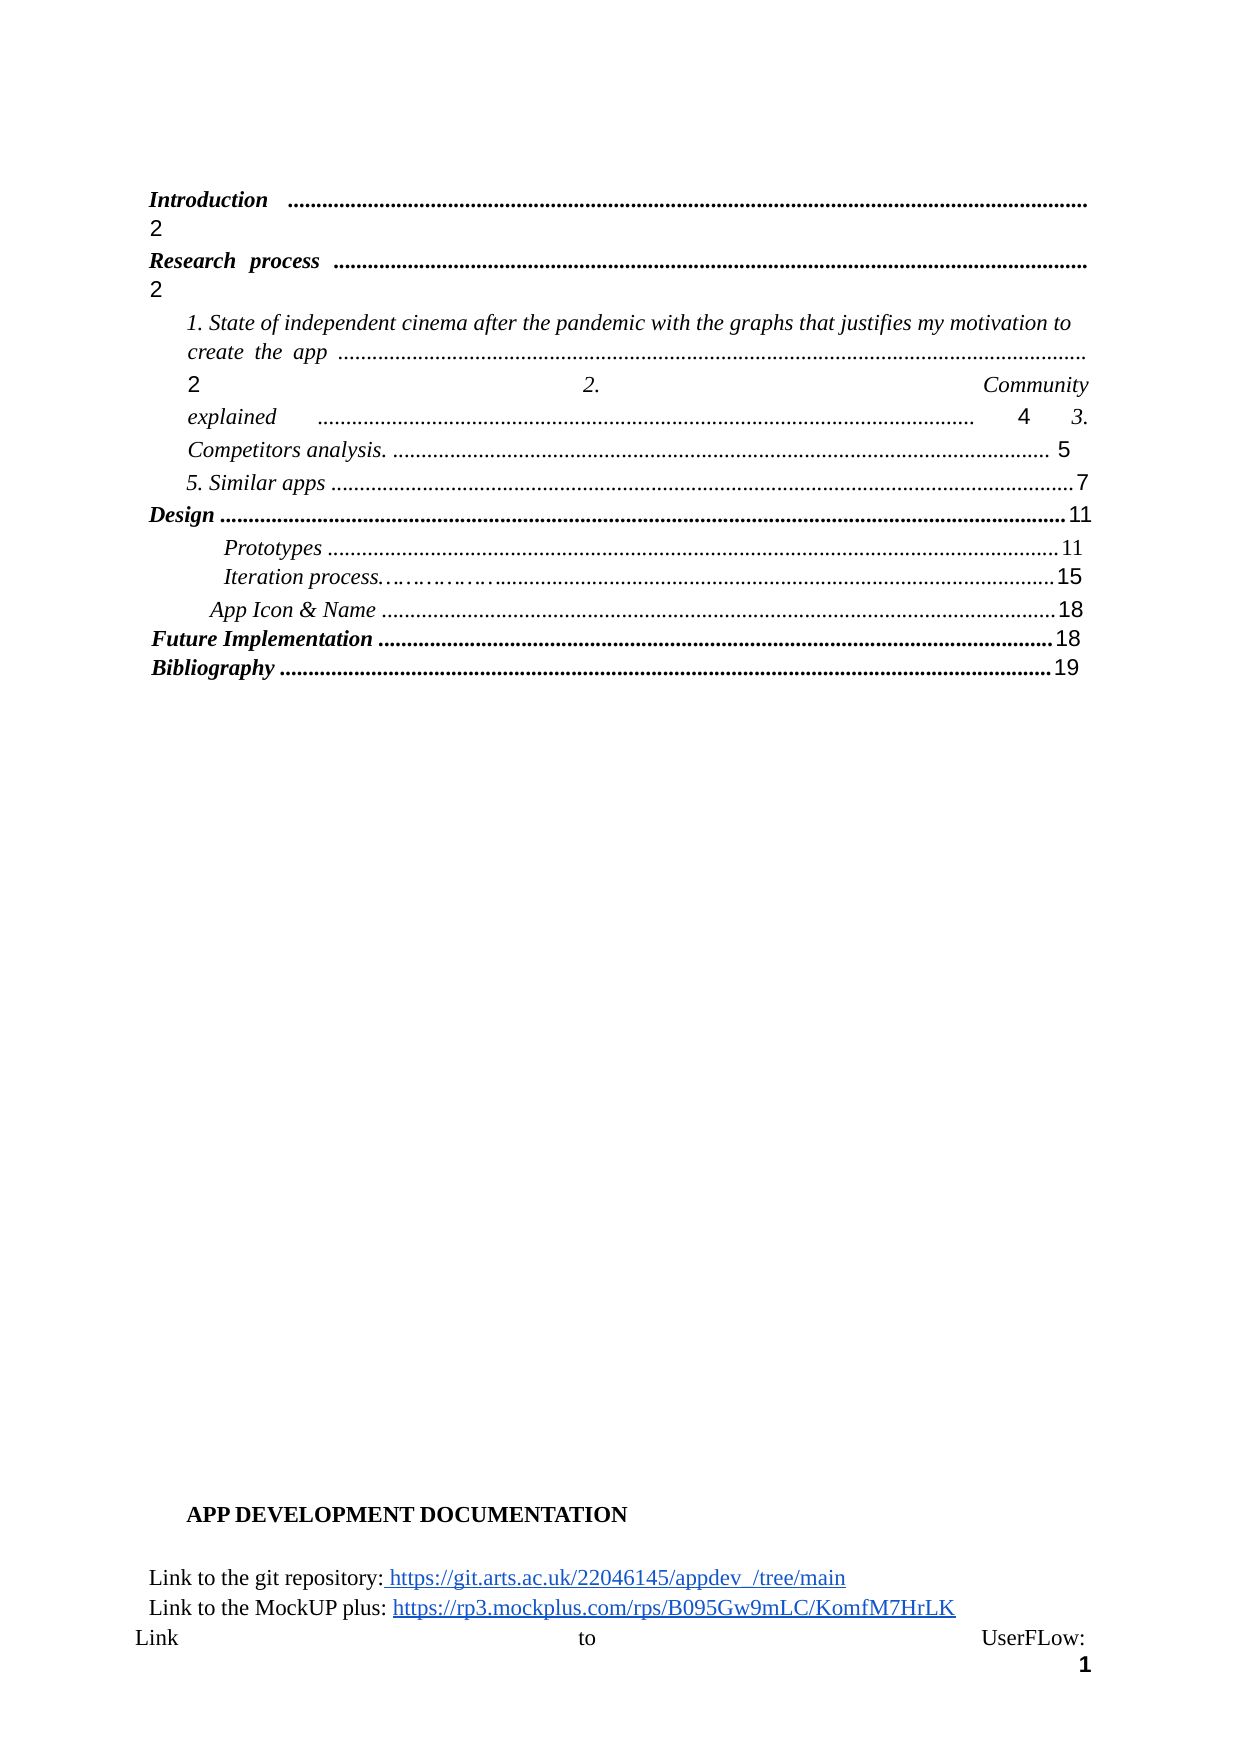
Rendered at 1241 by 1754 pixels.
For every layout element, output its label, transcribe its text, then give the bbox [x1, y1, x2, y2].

text Link to UserFLow: [135, 1623, 1092, 1650]
text Introduction ............................................................................................................................................ 2 [148, 186, 1092, 241]
text App Icon & Name ......................................................................................................................18 Future Implementation ......................................................................................................................18 Bibliography .......................................................................................................................................19 [151, 596, 1092, 680]
text 5. Similar apps ..................................................................................................................................7 [186, 469, 1092, 495]
text Link to the git repository: https://git.arts.ac.uk/22046145/appdev_/tree/main [148, 1564, 1092, 1590]
text APP DEVELOPMENT DOCUMENTATION [148, 1501, 1092, 1528]
text Prototypes ................................................................................................................................11 Iteration process……………….................................................................................................15 [223, 534, 1092, 590]
text create the app ................................................................................................................................... 2 2. Community explained ................................................................................................................... 4 3. Competitors analysis. ................................................................................................................... 5 [187, 338, 1091, 462]
text Research process .................................................................................................................................... 2 [148, 248, 1092, 302]
text 1. State of independent cinema after the pandemic with the graphs that justifies my motivation to [186, 309, 1092, 335]
text Design ....................................................................................................................................................11 [148, 501, 1092, 528]
text Link to the MockUP plus: https://rp3.mockplus.com/rps/B095Gw9mLC/KomfM7HrLK [148, 1594, 1092, 1620]
